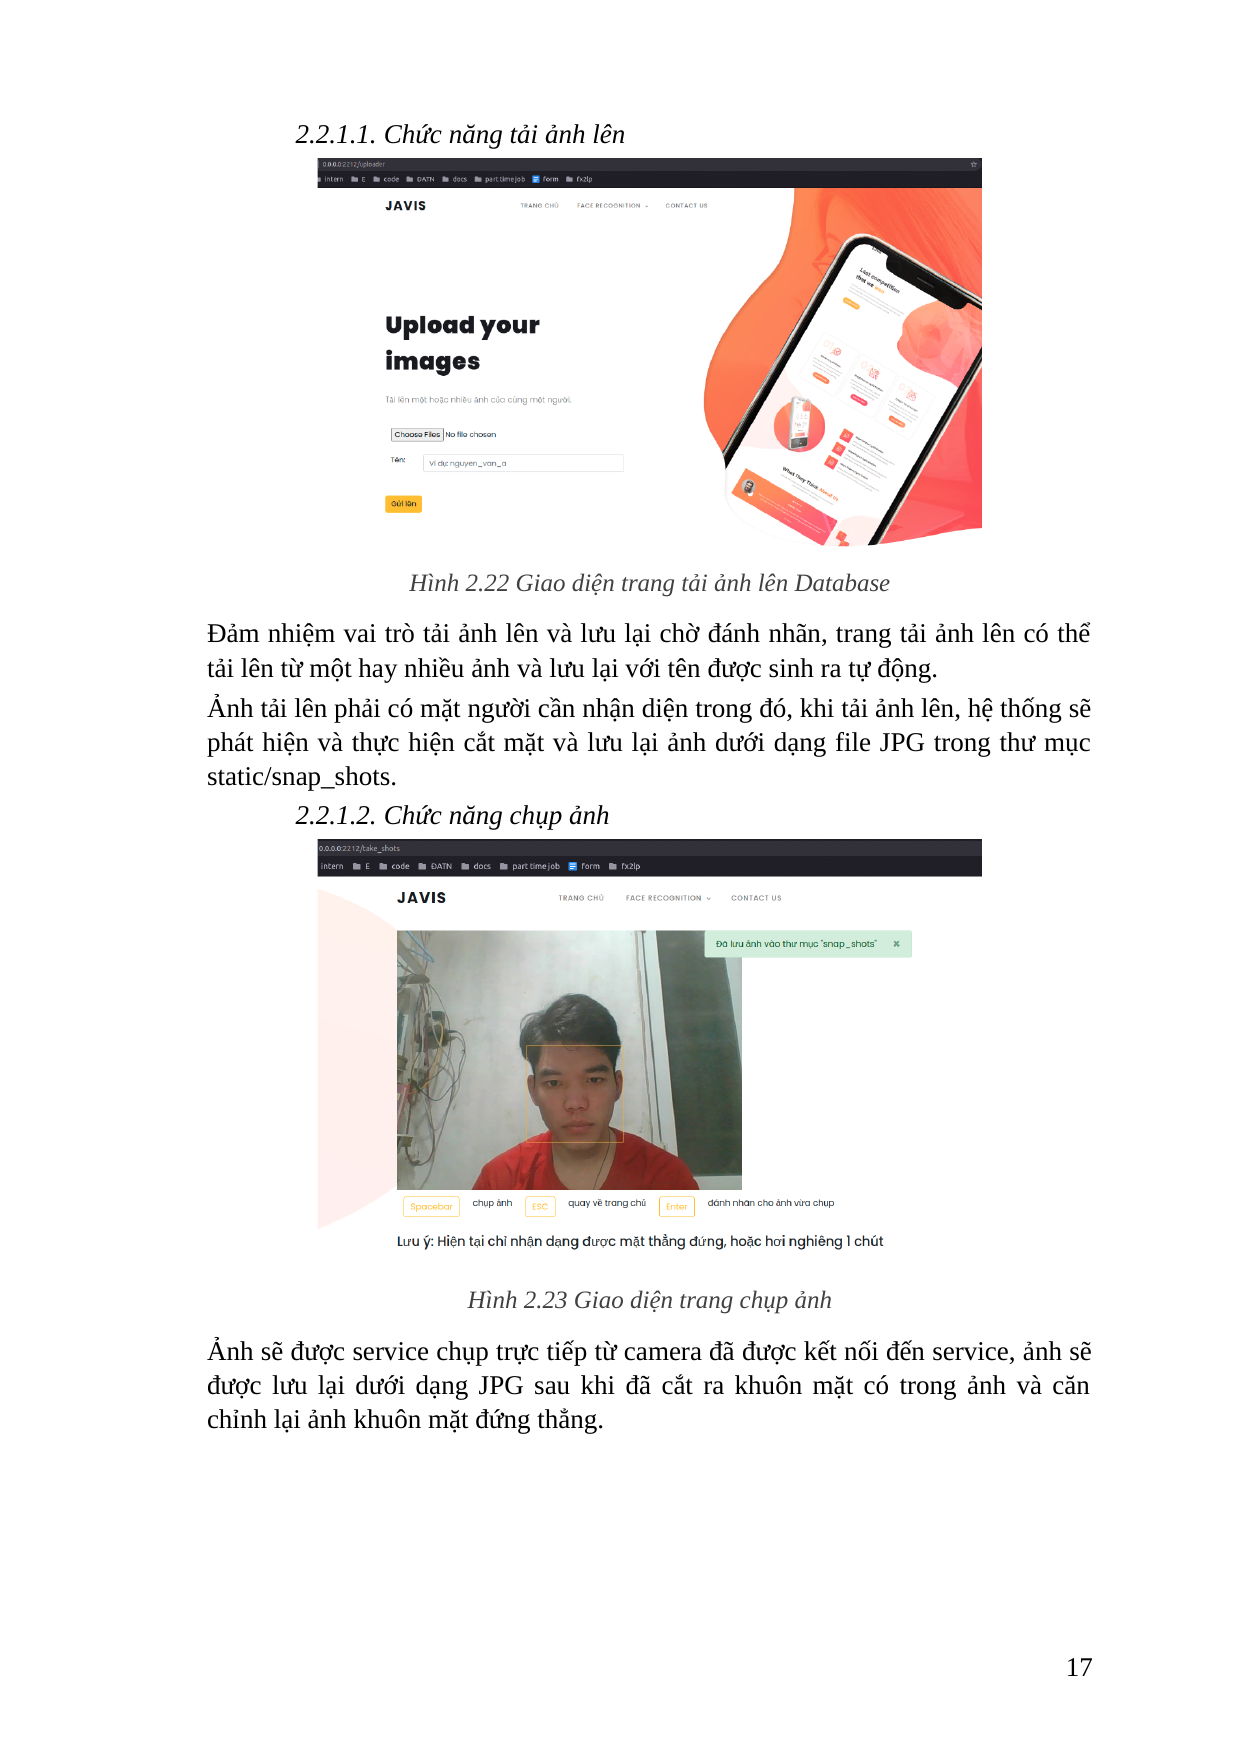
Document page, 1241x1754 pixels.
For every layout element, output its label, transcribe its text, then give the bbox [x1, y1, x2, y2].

text Đảm nhiệm vai trò tải ảnh lên và lưu lại chờ đánh nhãn, trang tải ảnh lên có thể tải lên từ một hay nhiều ảnh và lưu lại với tên được sinh ra tự động. [207, 618, 1092, 683]
text Ảnh tải lên phải có mặt người cần nhận diện trong đó, khi tải ảnh lên, hệ thống sẽ phát hiện và thực hiện cắt mặt và lưu lại ảnh dưới dạng file JPG trong thư mục static/snap_shots. [207, 692, 1092, 792]
picture [317, 839, 982, 1277]
subtitle Chức năng chụp ảnh [207, 799, 1092, 830]
subtitle Chức năng tải ảnh lên [207, 118, 1092, 149]
text Ảnh sẽ được service chụp trực tiếp từ camera đã được kết nối đến service, ảnh sẽ được lưu lại dưới dạng JPG sau khi đã cắt ra khuôn mặt có trong ảnh và căn chỉnh lại ảnh khuôn mặt đứng thẳng. [207, 1335, 1092, 1434]
picture [317, 158, 982, 559]
